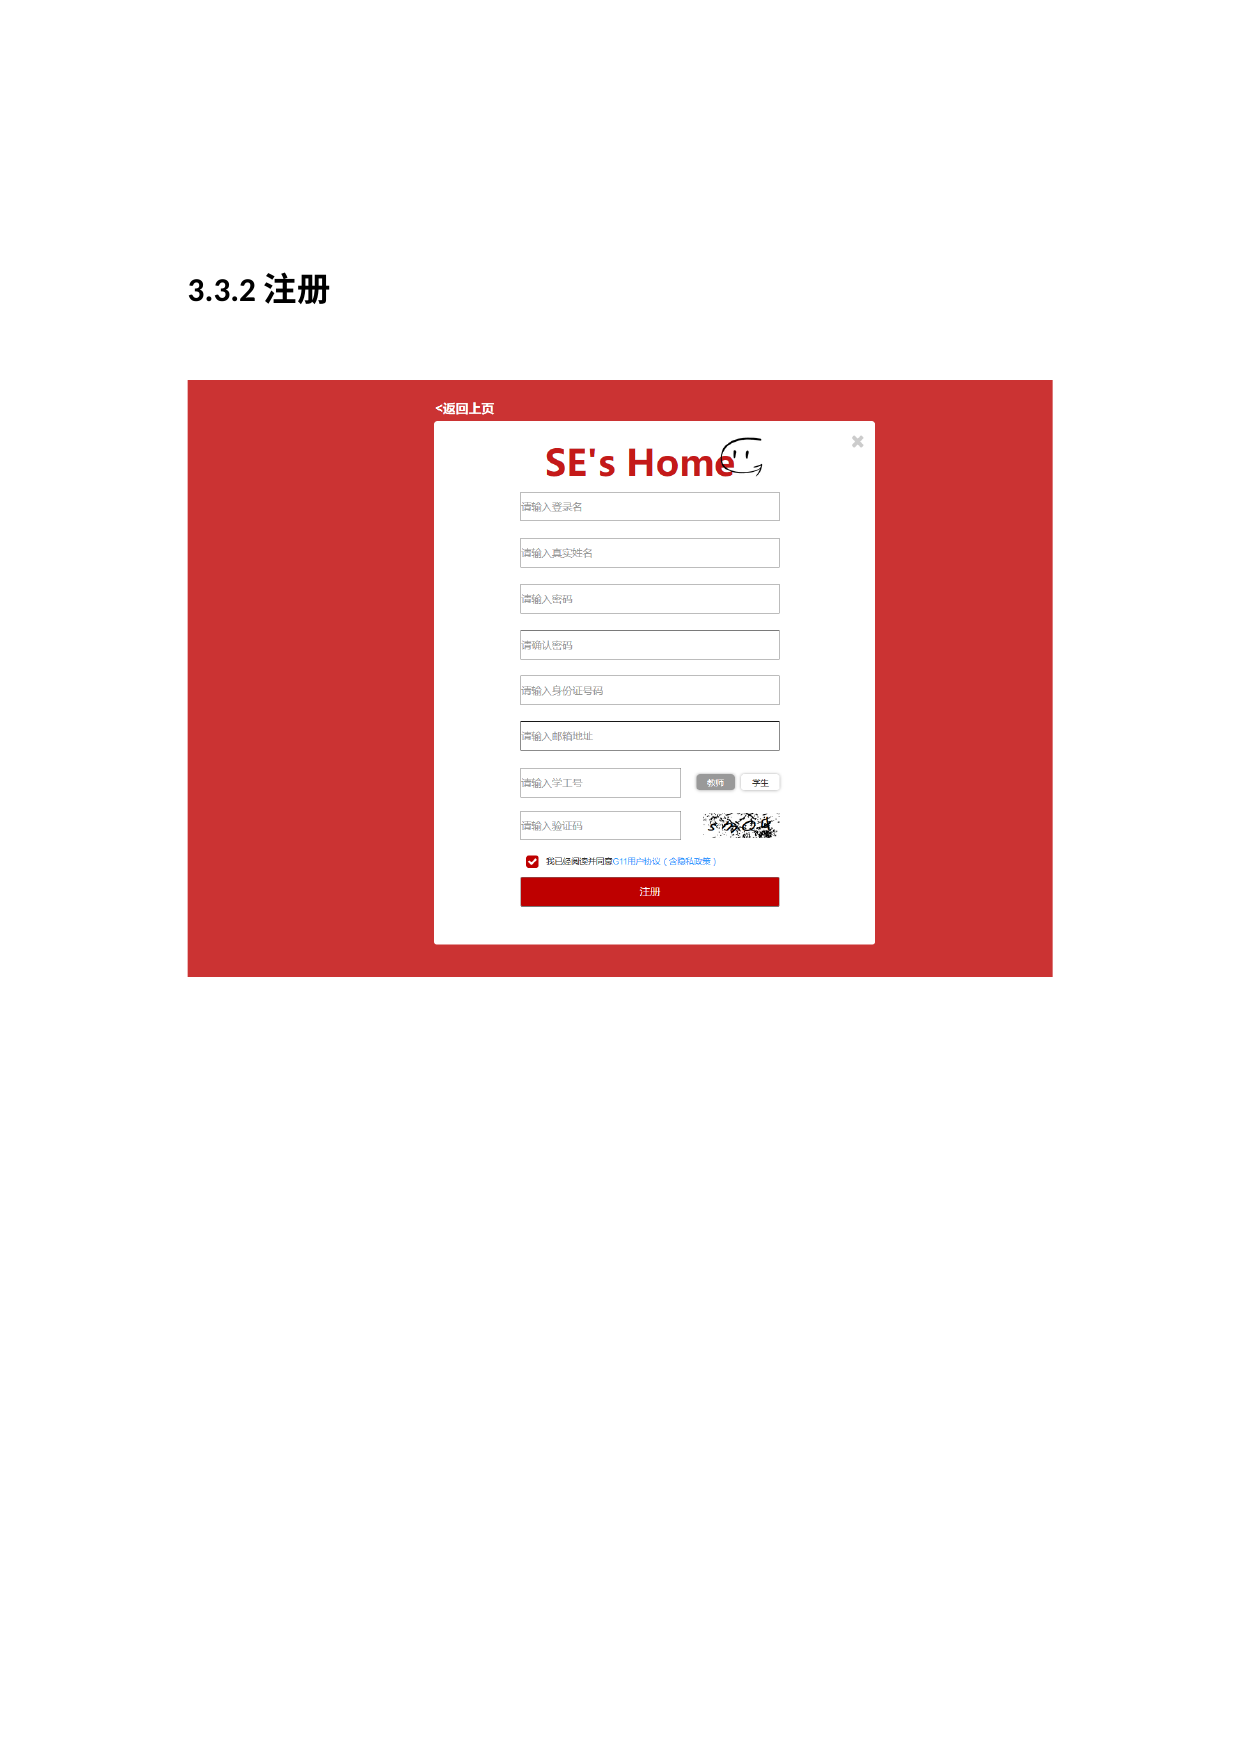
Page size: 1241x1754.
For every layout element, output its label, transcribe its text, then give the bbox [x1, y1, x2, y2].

subtitle 3.3.2 注册 [187, 254, 1053, 319]
picture [187, 380, 1053, 977]
